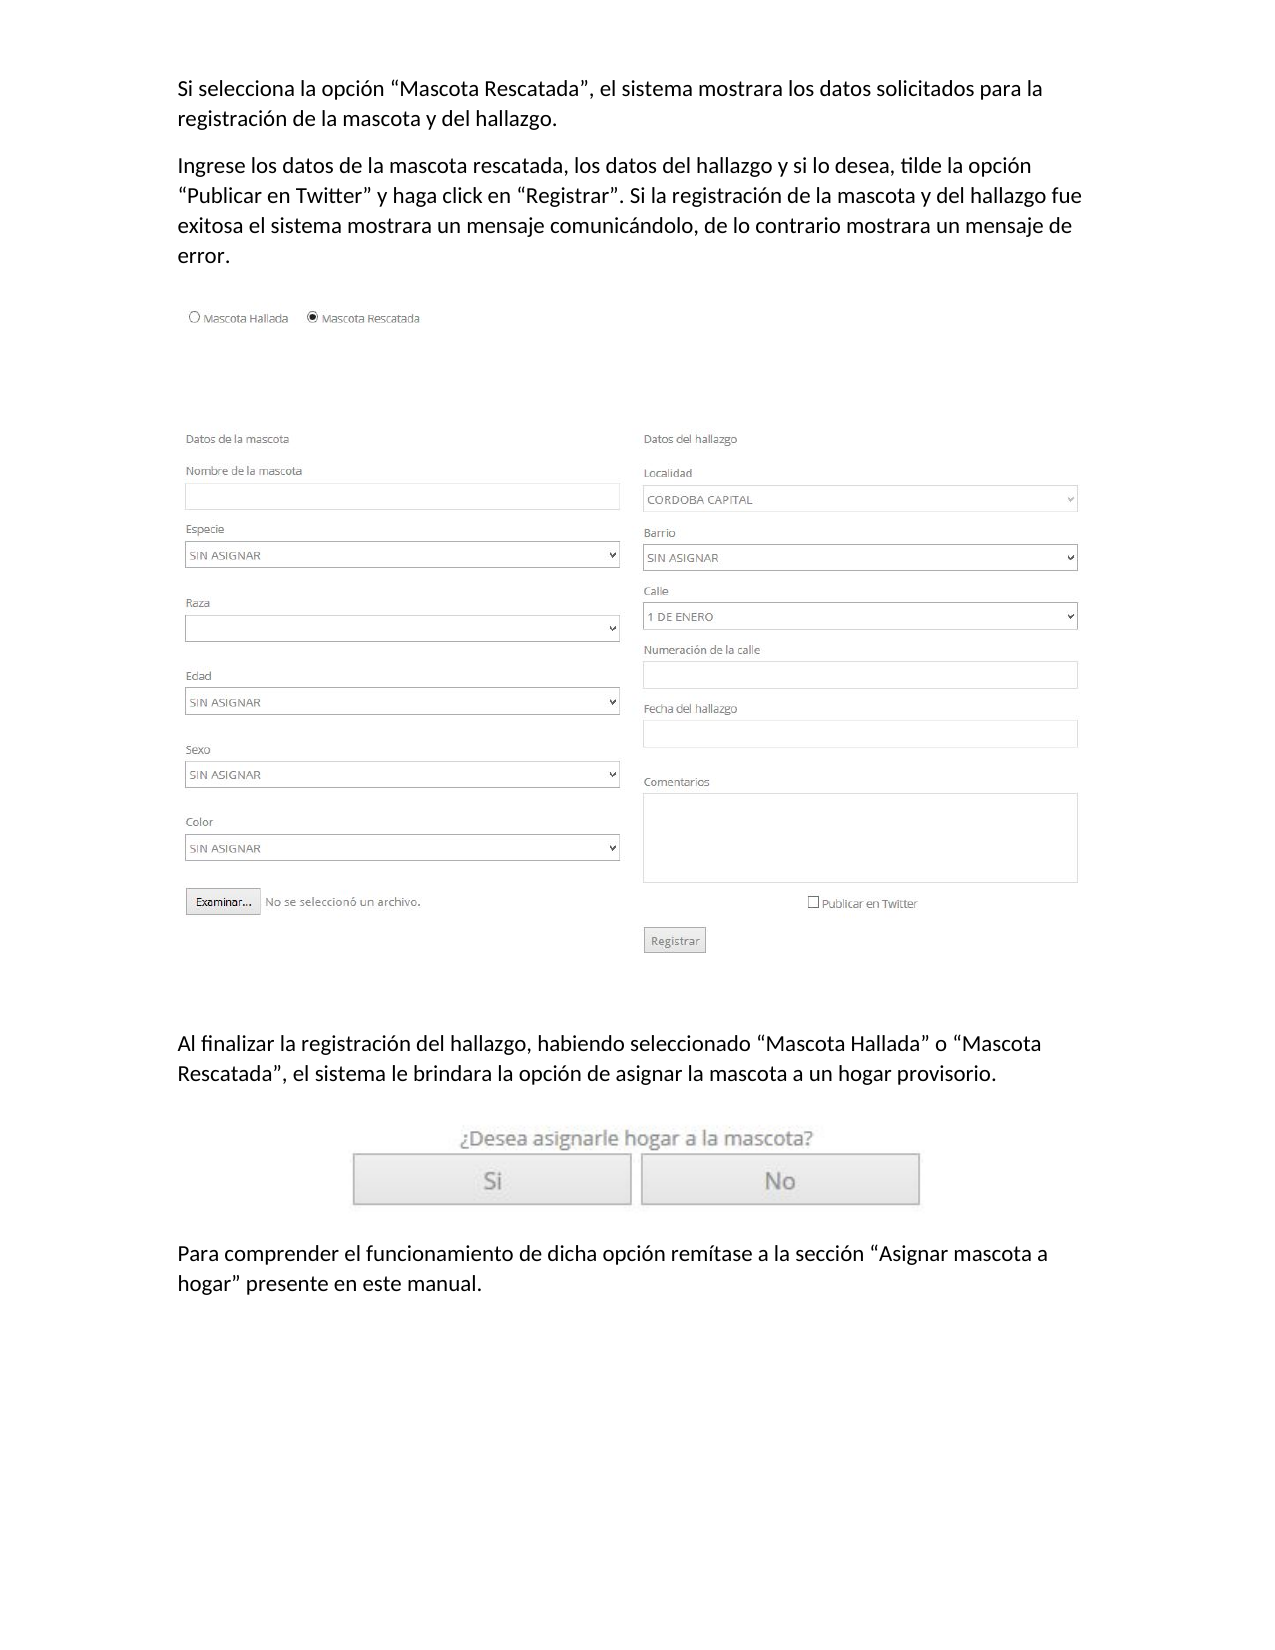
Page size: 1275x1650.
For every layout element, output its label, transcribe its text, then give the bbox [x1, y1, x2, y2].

picture [177, 288, 1087, 964]
picture [311, 1106, 964, 1221]
text Al finalizar la registración del hallazgo, habiendo seleccionado “Mascota Hallada” o “Mascota Rescatada”, el sistema le brindara la opción de asignar la mascota a un hogar provisorio. [177, 1029, 1098, 1087]
text Ingrese los datos de la mascota rescatada, los datos del hallazgo y si lo desea, tilde la opción “Publicar en Twitter” y haga click en “Registrar”. Si la registración de la mascota y del hallazgo fue exitosa el sistema mostrara un mensaje comunicándolo, de lo contrario mostrara un mensaje de error. [177, 151, 1098, 269]
text Para comprender el funcionamiento de dicha opción remítase a la sección “Asignar mascota a hogar” presente en este manual. [177, 1239, 1098, 1298]
text Si selecciona la opción “Mascota Rescatada”, el sistema mostrara los datos solicitados para la registración de la mascota y del hallazgo. [177, 74, 1098, 132]
